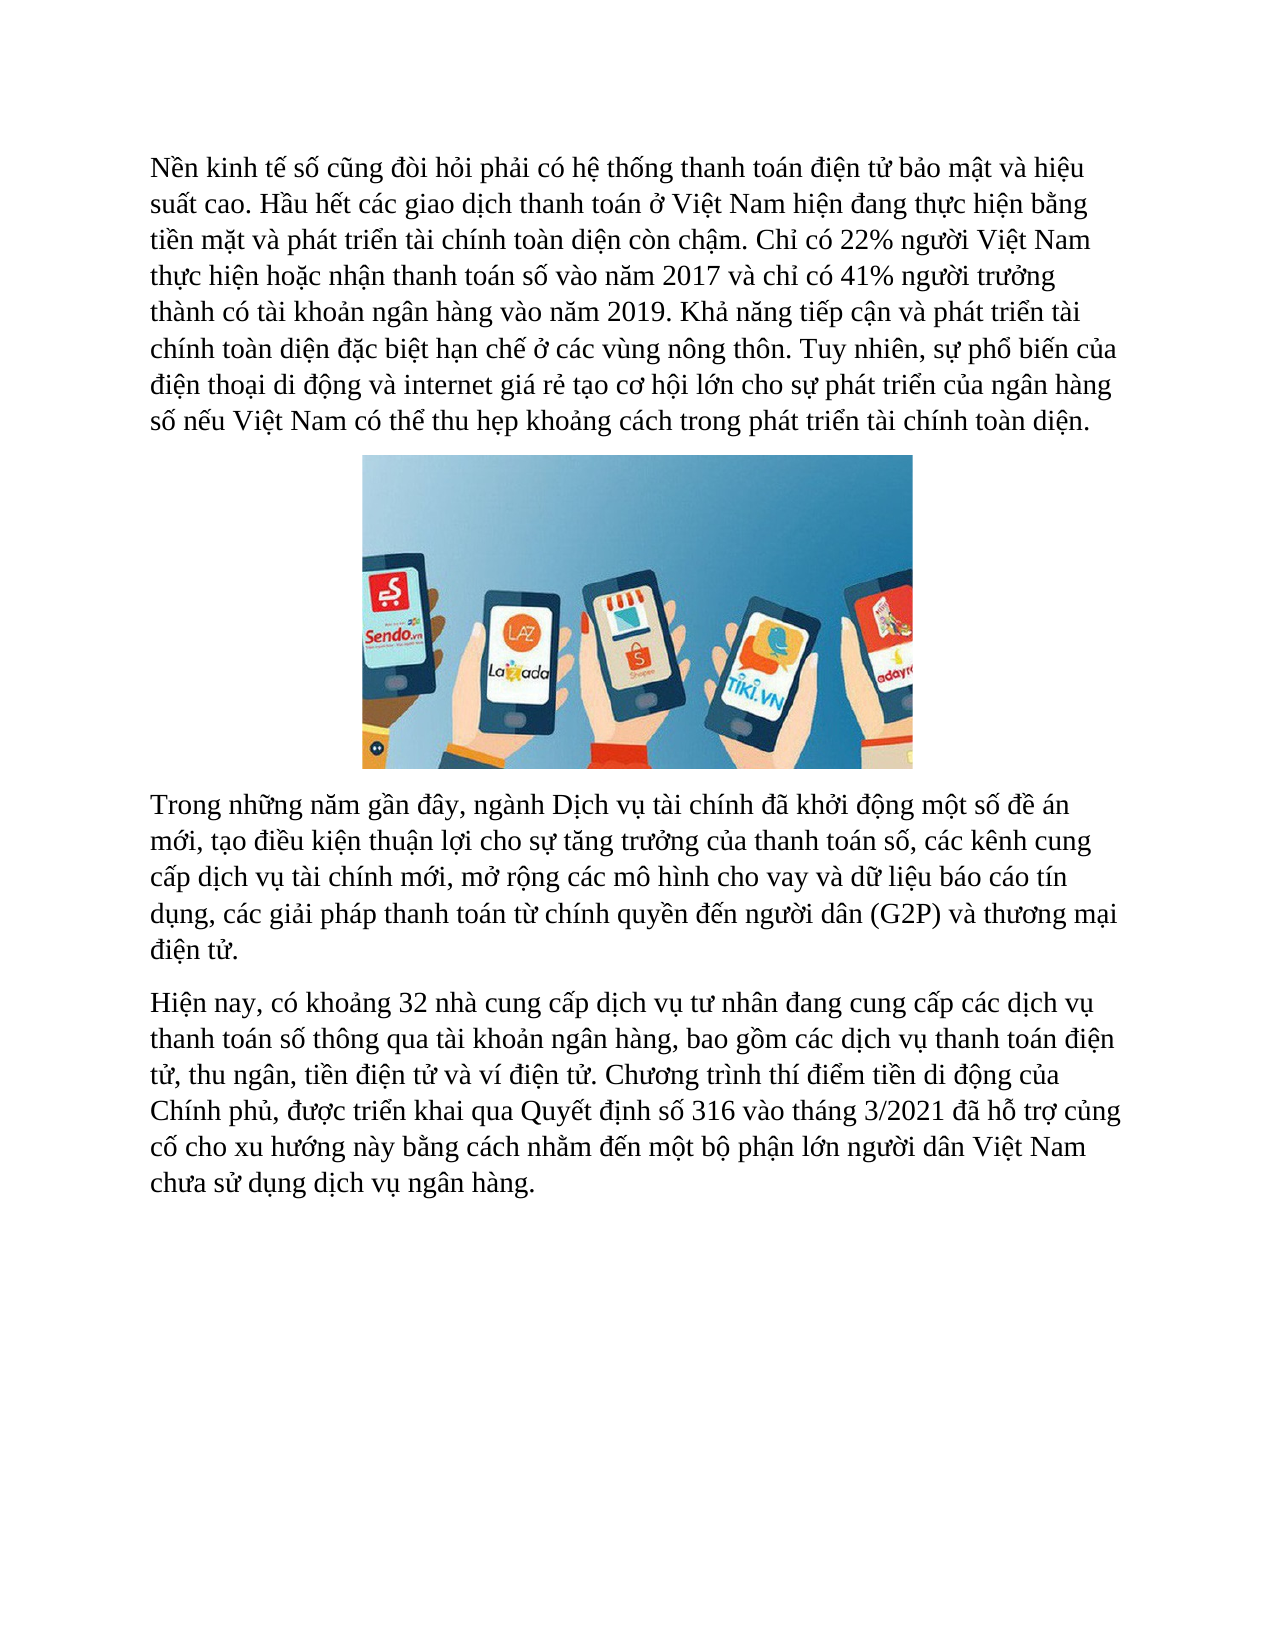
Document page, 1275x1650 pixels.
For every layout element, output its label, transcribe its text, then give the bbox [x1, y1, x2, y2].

text Hiện nay, có khoảng 32 nhà cung cấp dịch vụ tư nhân đang cung cấp các dịch vụ thanh toán số thông qua tài khoản ngân hàng, bao gồm các dịch vụ thanh toán điện tử, thu ngân, tiền điện tử và ví điện tử. Chương trình thí điểm tiền di động của Chính phủ, được triển khai qua Quyết định số 316 vào tháng 3/2021 đã hỗ trợ củng cố cho xu hướng này bằng cách nhằm đến một bộ phận lớn người dân Việt Nam chưa sử dụng dịch vụ ngân hàng. [150, 985, 1125, 1199]
picture [362, 455, 913, 769]
text Trong những năm gần đây, ngành Dịch vụ tài chính đã khởi động một số đề án mới, tạo điều kiện thuận lợi cho sự tăng trưởng của thanh toán số, các kênh cung cấp dịch vụ tài chính mới, mở rộng các mô hình cho vay và dữ liệu báo cáo tín dụng, các giải pháp thanh toán từ chính quyền đến người dân (G2P) và thương mại điện tử. [150, 787, 1125, 965]
text Nền kinh tế số cũng đòi hỏi phải có hệ thống thanh toán điện tử bảo mật và hiệu suất cao. Hầu hết các giao dịch thanh toán ở Việt Nam hiện đang thực hiện bằng tiền mặt và phát triển tài chính toàn diện còn chậm. Chỉ có 22% người Việt Nam thực hiện hoặc nhận thanh toán số vào năm 2017 và chỉ có 41% người trưởng thành có tài khoản ngân hàng vào năm 2019. Khả năng tiếp cận và phát triển tài chính toàn diện đặc biệt hạn chế ở các vùng nông thôn. Tuy nhiên, sự phổ biến của điện thoại di động và internet giá rẻ tạo cơ hội lớn cho sự phát triển của ngân hàng số nếu Việt Nam có thể thu hẹp khoảng cách trong phát triển tài chính toàn diện. [150, 150, 1125, 437]
